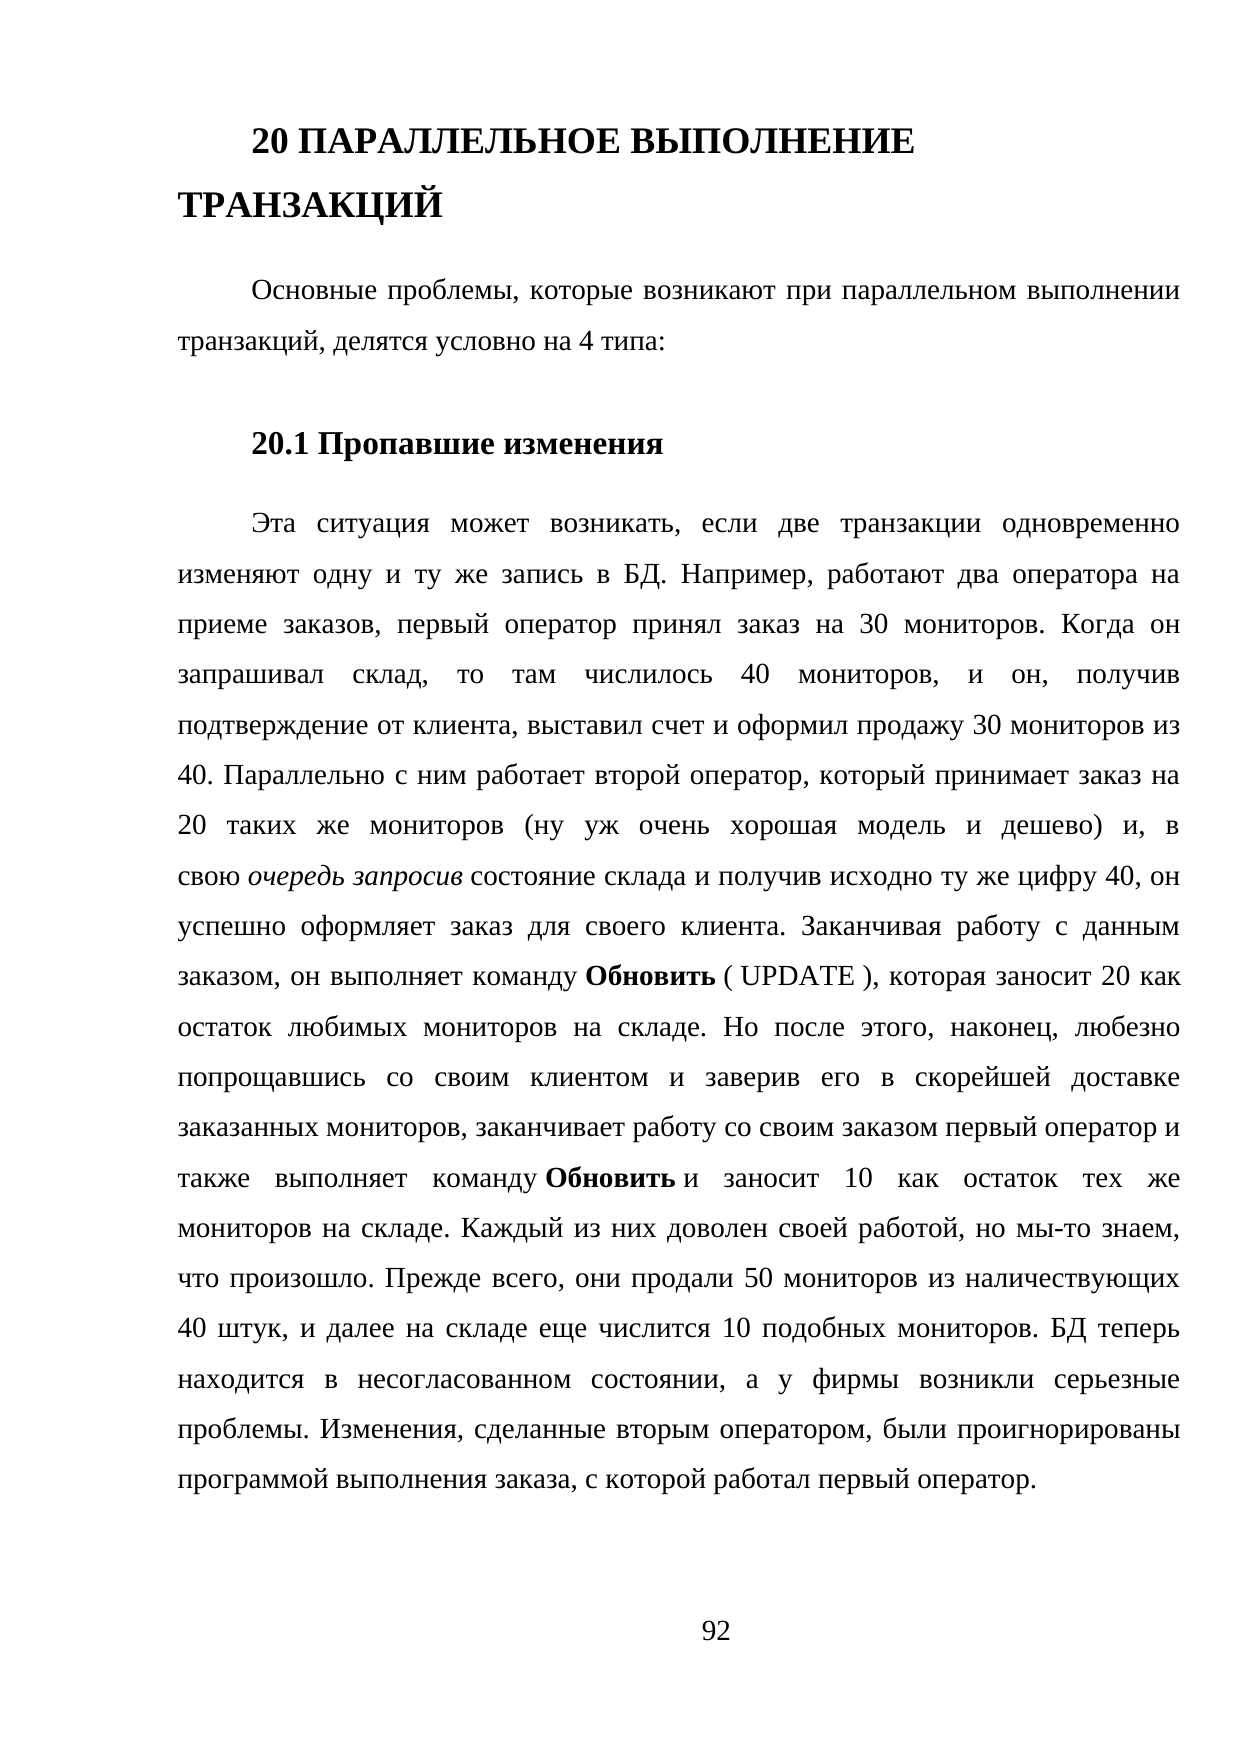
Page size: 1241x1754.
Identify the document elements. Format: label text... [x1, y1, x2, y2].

text Эта ситуация может возникать, если две транзакции одновременно изменяют одну и ту же запись в БД. Например, работают два оператора на приеме заказов, первый оператор принял заказ на 30 мониторов. Когда он запрашивал склад, то там числилось 40 мониторов, и он, получив подтверждение от клиента, выставил счет и оформил продажу 30 мониторов из 40. Параллельно с ним работает второй оператор, который принимает заказ на 20 таких же мониторов (ну уж очень хорошая модель и дешево) и, в свою очередь запросив состояние склада и получив исходно ту же цифру 40, он успешно оформляет заказ для своего клиента. Заканчивая работу с данным заказом, он выполняет команду Обновить ( UPDATE ), которая заносит 20 как остаток любимых мониторов на складе. Но после этого, наконец, любезно попрощавшись со своим клиентом и заверив его в скорейшей доставке заказанных мониторов, заканчивает работу со своим заказом первый оператор и также выполняет команду Обновить и заносит 10 как остаток тех же мониторов на складе. Каждый из них доволен своей работой, но мы-то знаем, что произошло. Прежде всего, они продали 50 мониторов из наличествующих 40 штук, и далее на складе еще числится 10 подобных мониторов. БД теперь находится в несогласованном состоянии, а у фирмы возникли серьезные проблемы. Изменения, сделанные вторым оператором, были проигнорированы программой выполнения заказа, с которой работал первый оператор. [177, 506, 1181, 1495]
subtitle 20.1 Пропавшие изменения [177, 423, 1181, 461]
subtitle 20 Параллельное выполнение транзакций [177, 118, 1181, 226]
text Основные проблемы, которые возникают при параллельном выполнении транзакций, делятся условно на 4 типа: [177, 272, 1181, 356]
